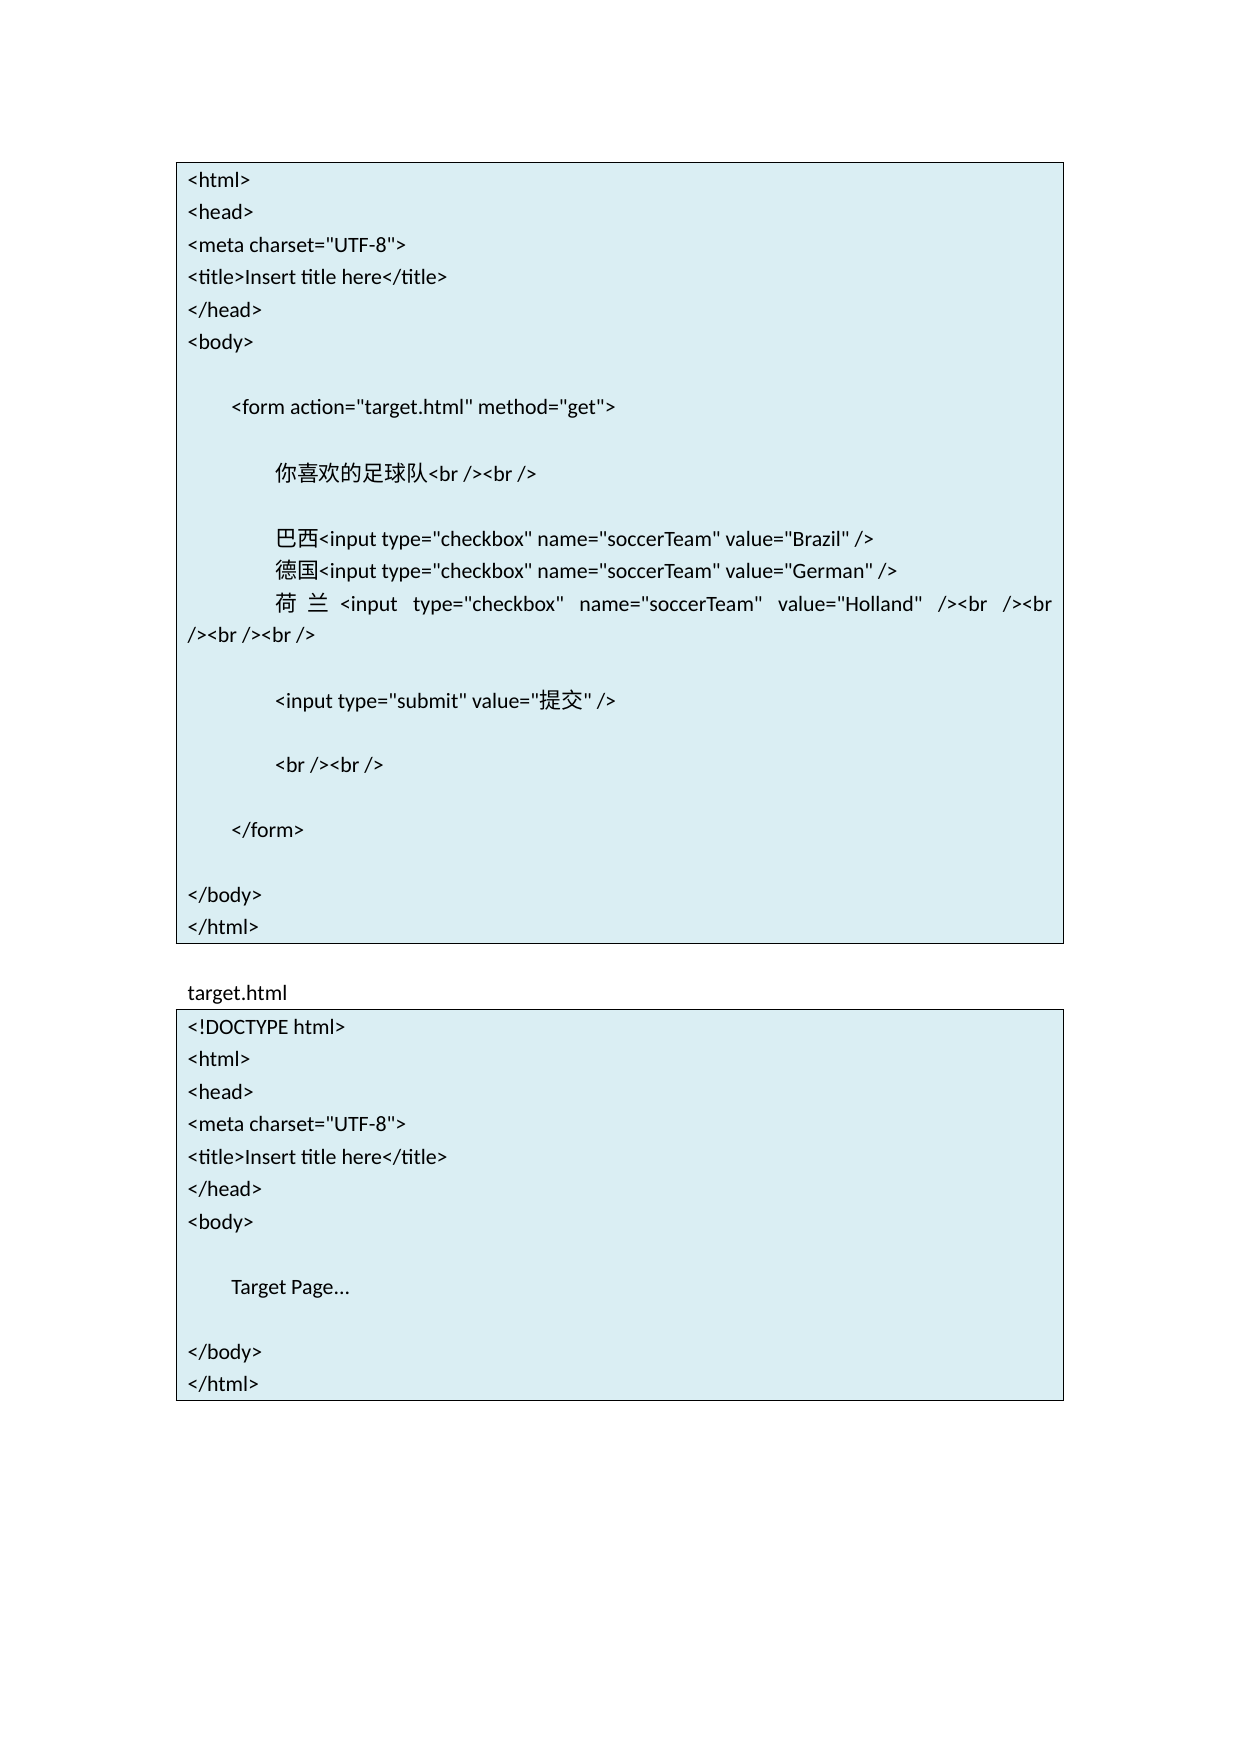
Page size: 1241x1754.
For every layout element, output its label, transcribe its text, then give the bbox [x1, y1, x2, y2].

table_header <!DOCTYPE html> <html> <head> <meta charset="UTF-8"> <title>Insert title here</title> </head> <body> Target Page... </body> </html> [177, 1010, 1063, 1400]
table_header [177, 163, 1063, 943]
text target.html [187, 977, 1053, 1009]
